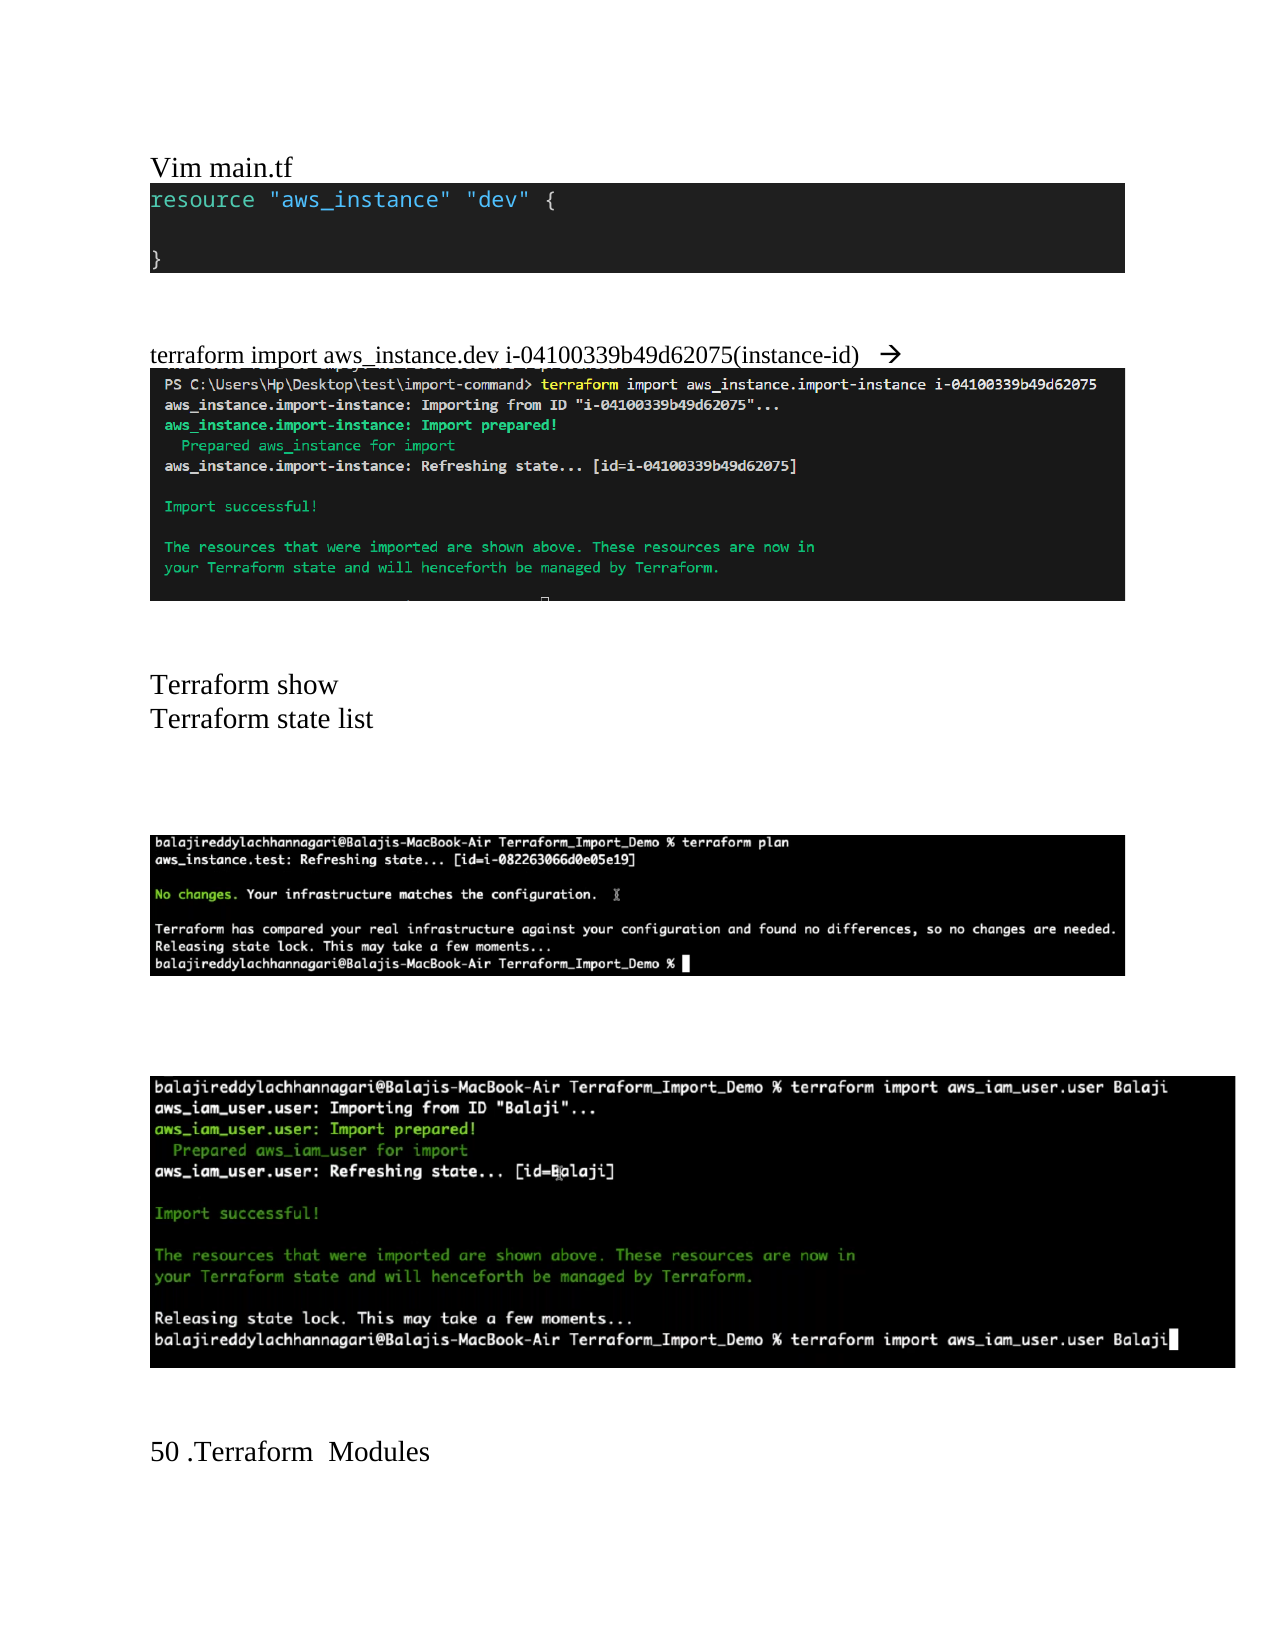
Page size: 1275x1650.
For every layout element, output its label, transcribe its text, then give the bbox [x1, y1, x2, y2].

text resource "aws_instance" "dev" { [150, 183, 1125, 213]
text 50 .Terraform Modules [150, 1434, 1125, 1468]
text Terraform state list [150, 701, 1125, 734]
picture [150, 368, 1125, 601]
text Terraform show [150, 667, 1125, 701]
picture [150, 1076, 1236, 1368]
text Vim main.tf [150, 150, 1125, 183]
text terraform import aws_instance.dev i-04100339b49d62075(instance-id) [150, 340, 1125, 368]
text } [150, 243, 1125, 273]
picture [150, 835, 1125, 976]
